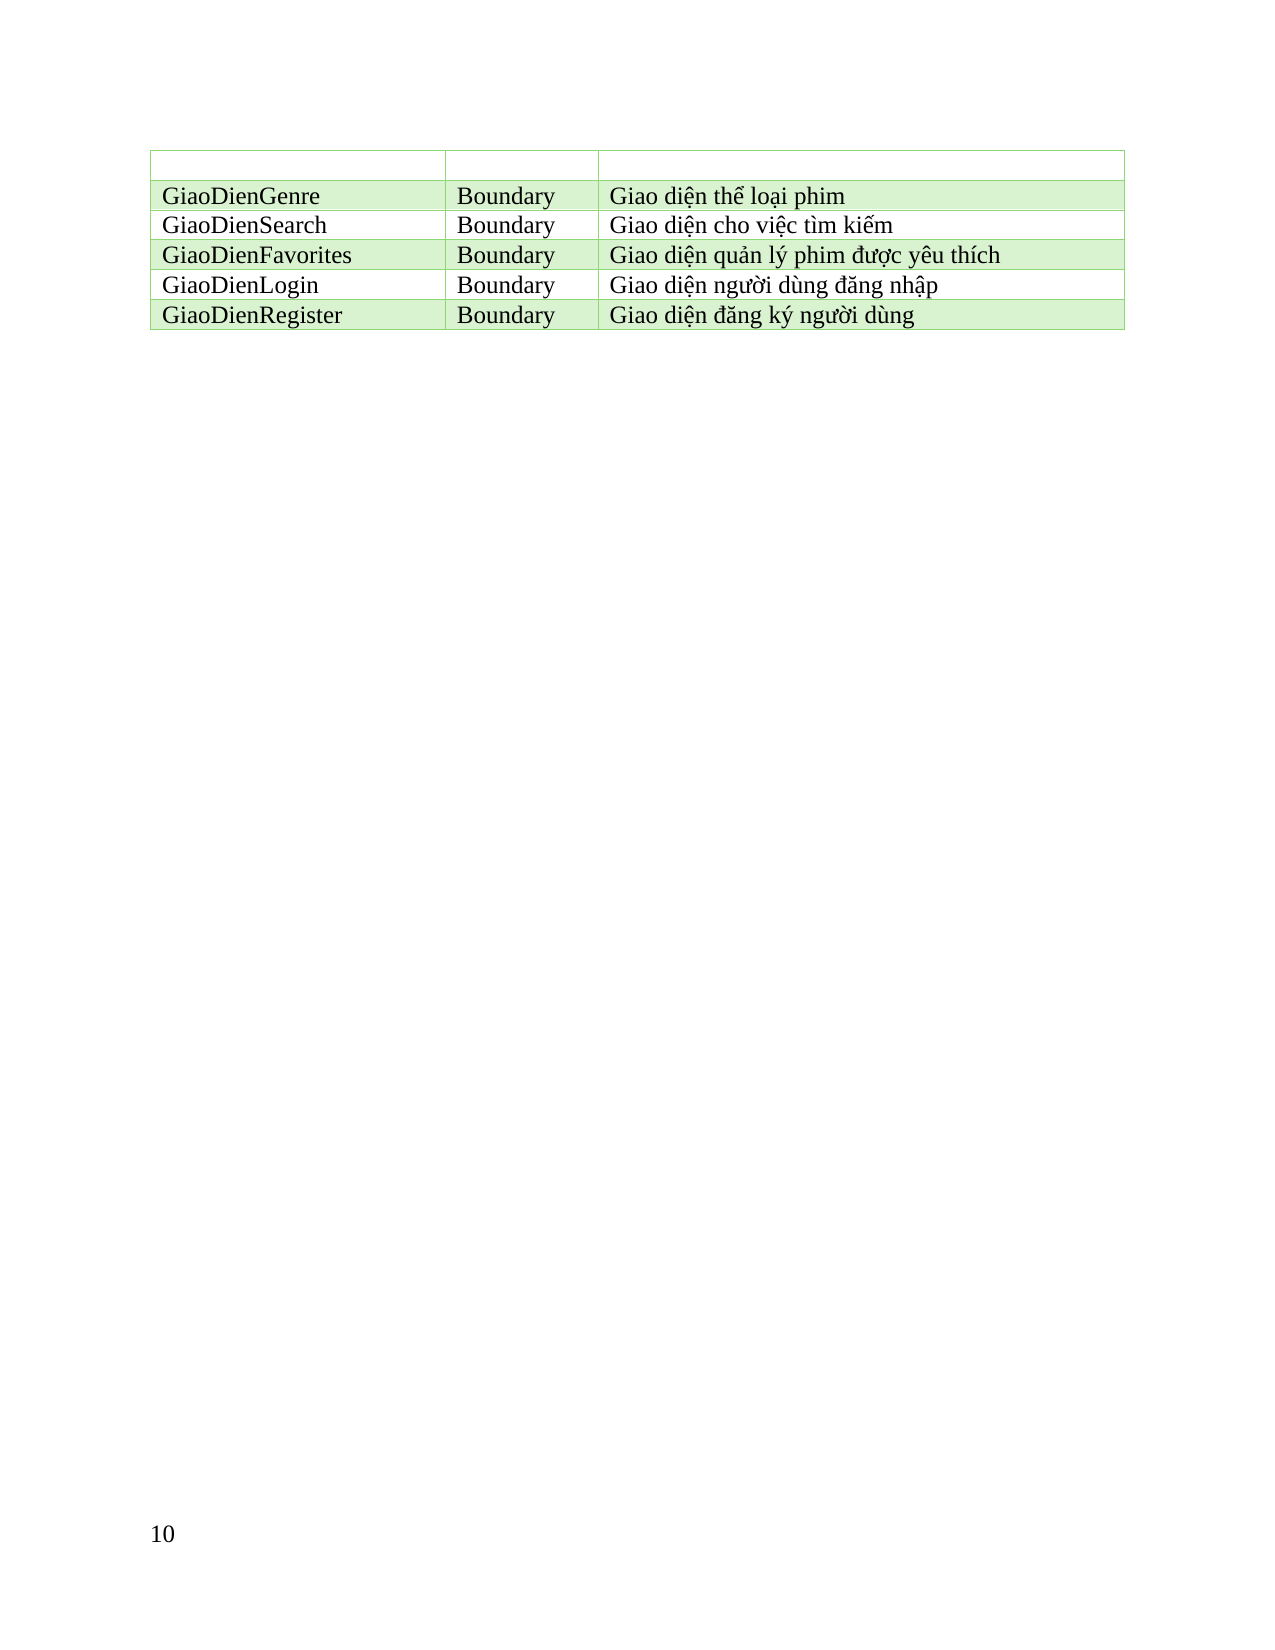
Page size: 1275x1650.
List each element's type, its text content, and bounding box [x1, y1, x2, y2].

table_cell [151, 151, 445, 180]
table_cell Giao diện quản lý phim được yêu thích [599, 240, 1124, 269]
table_cell Giao diện cho việc tìm kiếm [599, 211, 1124, 239]
table_cell Boundary [446, 211, 598, 239]
table_cell [599, 151, 1124, 180]
table_cell Giao diện thể loại phim [599, 181, 1124, 209]
table_cell Boundary [446, 270, 598, 299]
table_cell GiaoDienSearch [151, 211, 445, 239]
table_cell GiaoDienFavorites [151, 240, 445, 269]
table_cell Giao diện đăng ký người dùng [599, 300, 1124, 329]
table_cell GiaoDienGenre [151, 181, 445, 209]
table_cell Boundary [446, 300, 598, 329]
table_cell [446, 151, 598, 180]
table_cell Boundary [446, 181, 598, 209]
table_cell Giao diện người dùng đăng nhập [599, 270, 1124, 299]
table_cell GiaoDienRegister [151, 300, 445, 329]
table_cell GiaoDienLogin [151, 270, 445, 299]
table_cell Boundary [446, 240, 598, 269]
